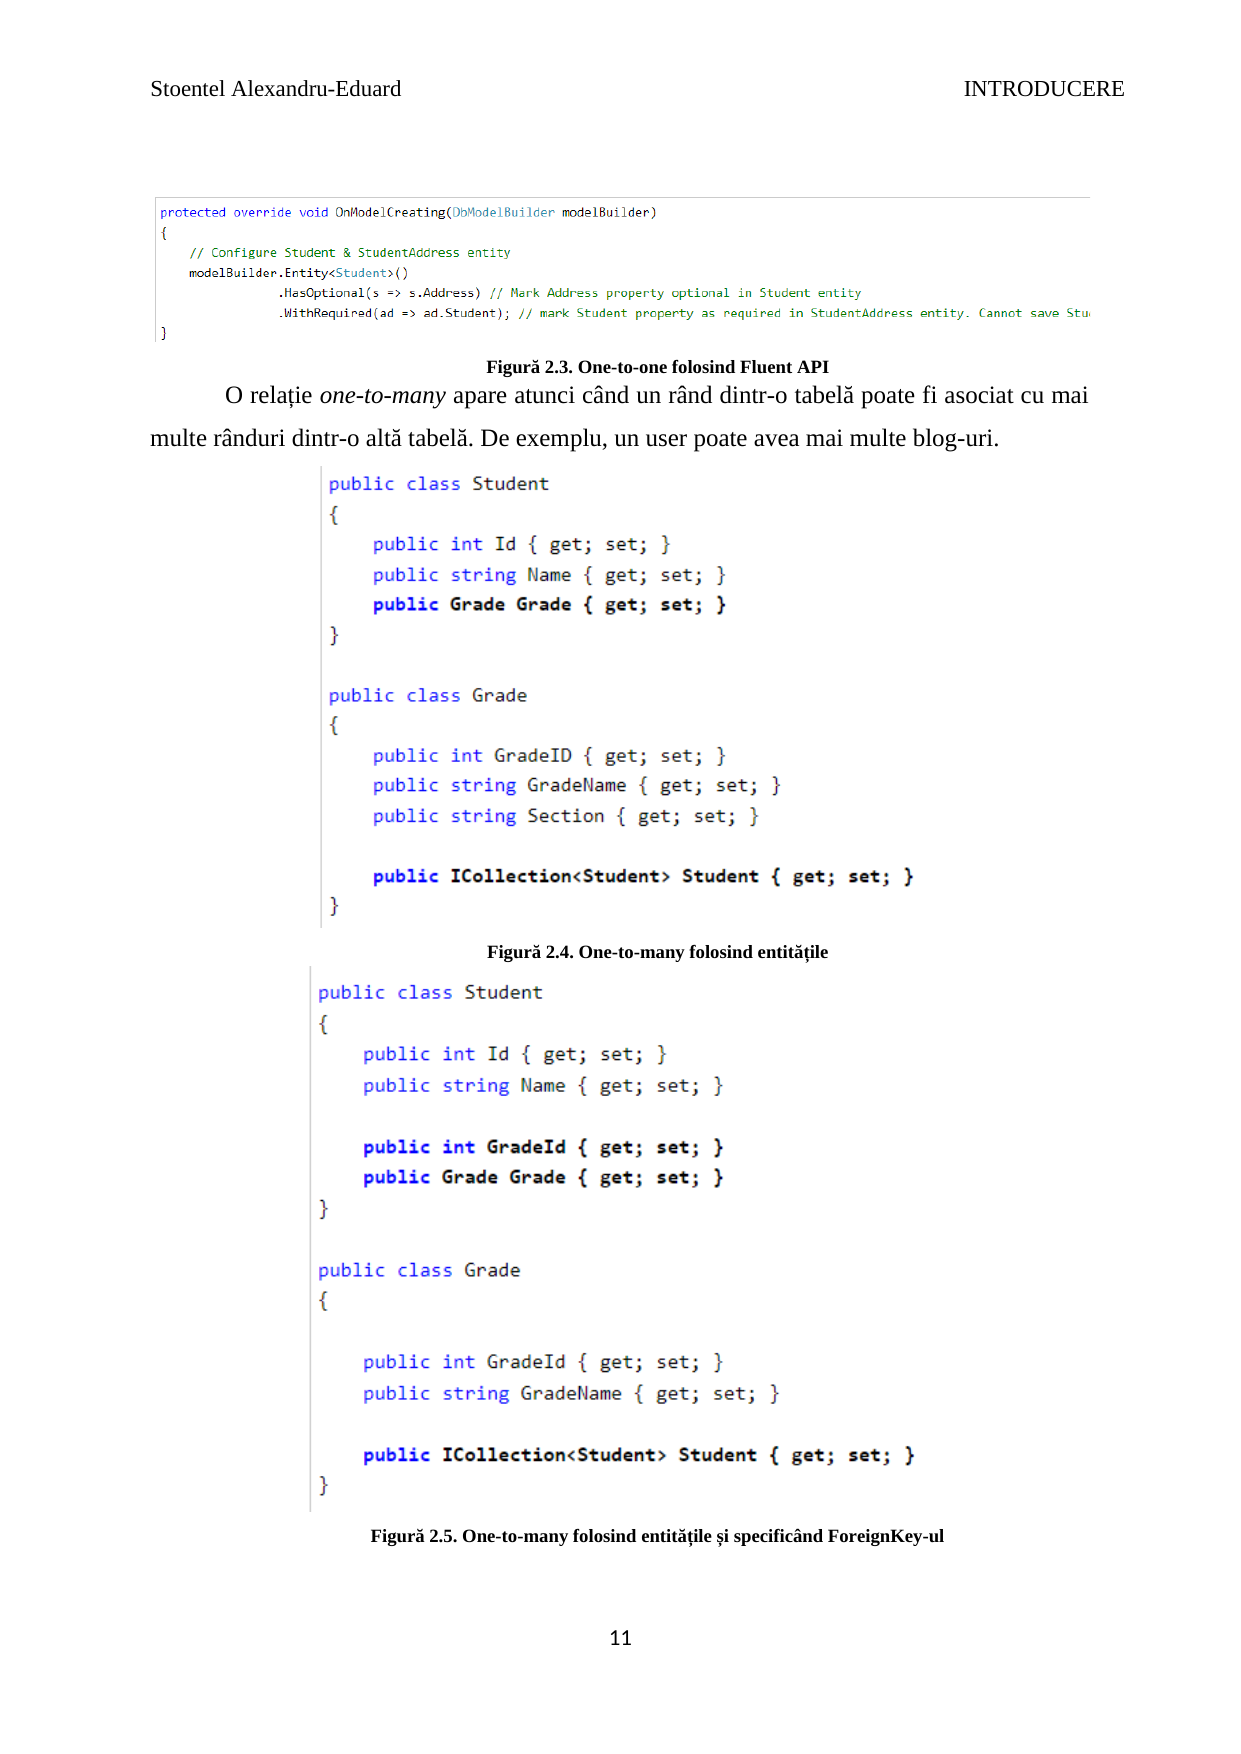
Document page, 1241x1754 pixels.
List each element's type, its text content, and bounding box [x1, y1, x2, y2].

text Figură 2.5. One-to-many folosind entitățile și specificând ForeignKey-ul [150, 1525, 1090, 1547]
text Figură 2.4. One-to-many folosind entitățile [150, 941, 1090, 963]
picture [150, 192, 1091, 342]
text Figură 2.3. One-to-one folosind Fluent API [150, 356, 1090, 377]
picture [318, 466, 922, 928]
text O relație one-to-many apare atunci când un rând dintr-o tabelă poate fi asociat cu mai multe rânduri dintr-o altă tabelă. De exemplu, un user poate avea mai multe blog-uri. [150, 380, 1090, 452]
picture [303, 966, 937, 1512]
